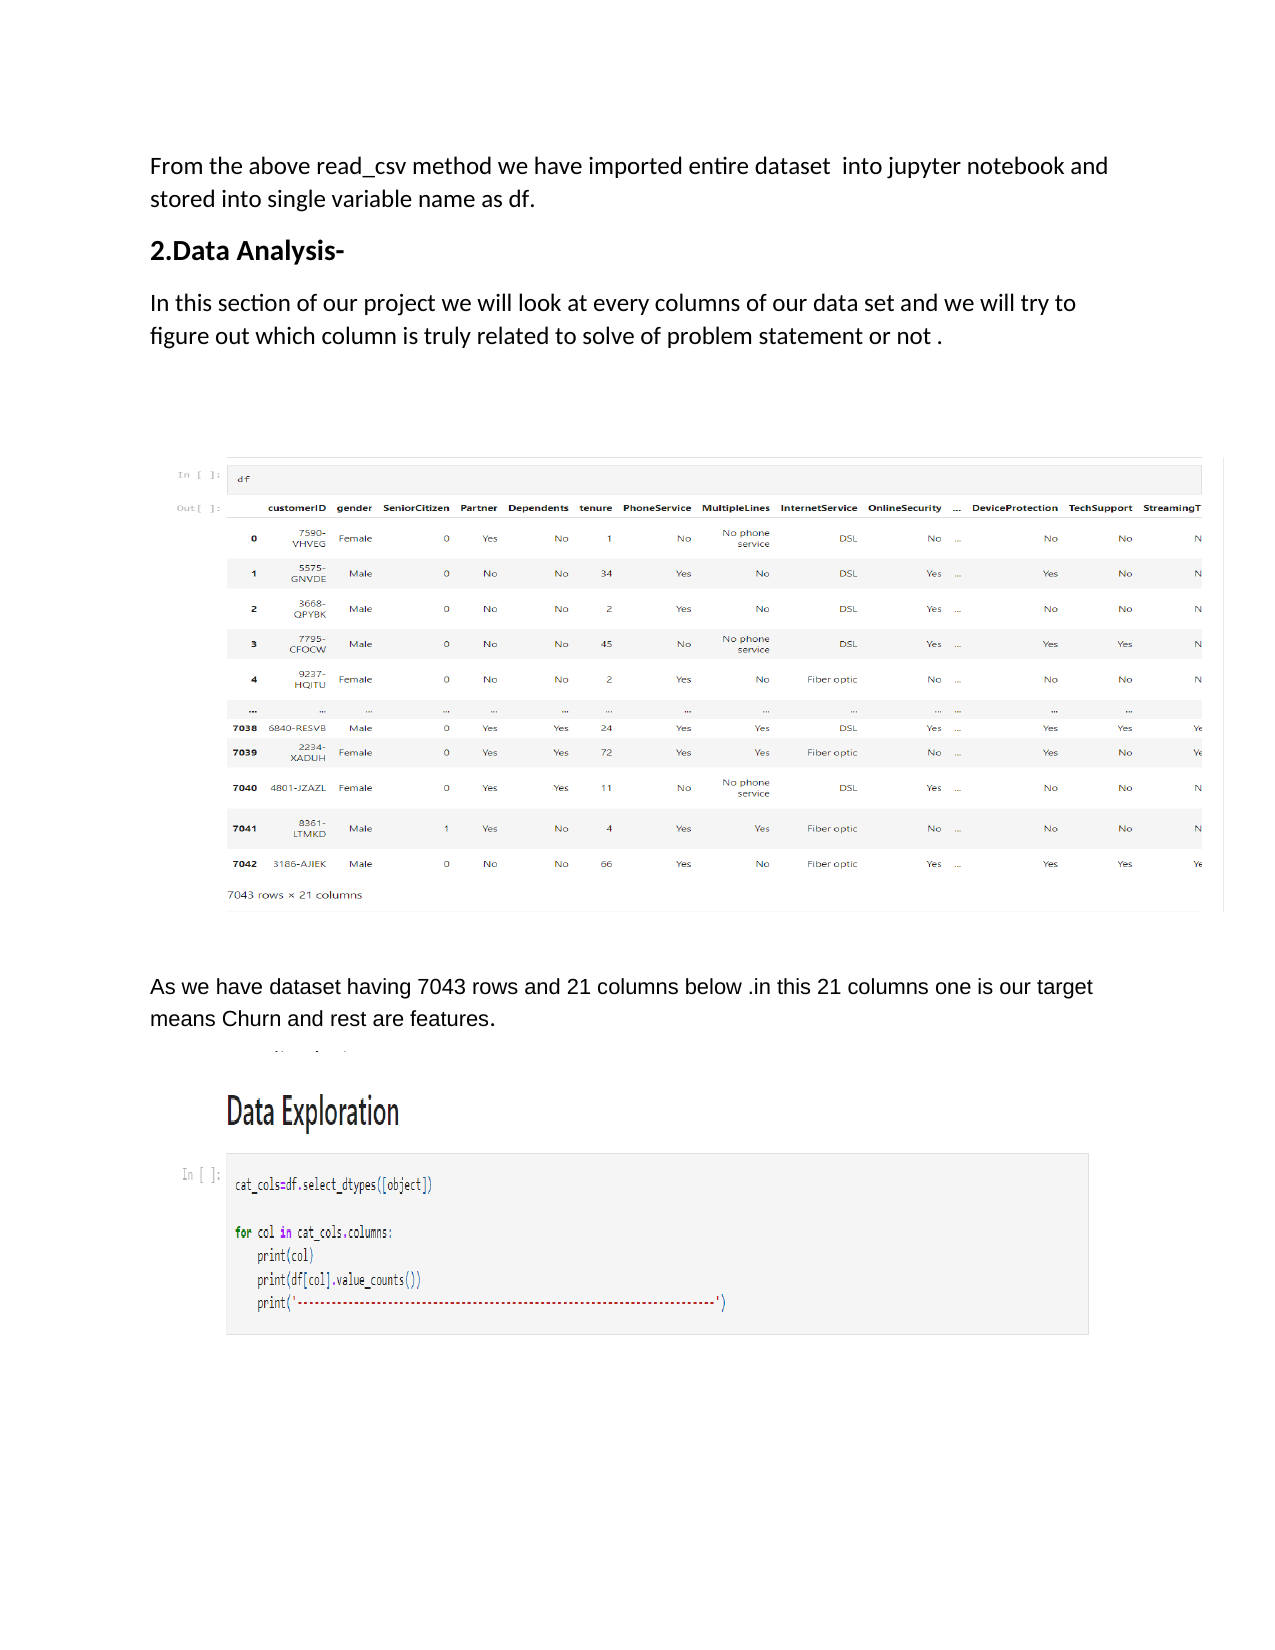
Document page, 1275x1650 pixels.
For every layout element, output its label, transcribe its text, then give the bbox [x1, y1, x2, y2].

picture [150, 1051, 1100, 1346]
text 2.Data Analysis- [150, 232, 1125, 268]
picture [150, 457, 1225, 912]
text As we have dataset having 7043 rows and 21 columns below .in this 21 columns one is our target means Churn and rest are features. [150, 974, 1125, 1032]
text From the above read_csv method we have imported entire dataset into jupyter notebook and stored into single variable name as df. [150, 150, 1125, 213]
text In this section of our project we will look at every columns of our data set and we will try to figure out which column is truly related to solve of problem statement or not . [150, 288, 1125, 351]
